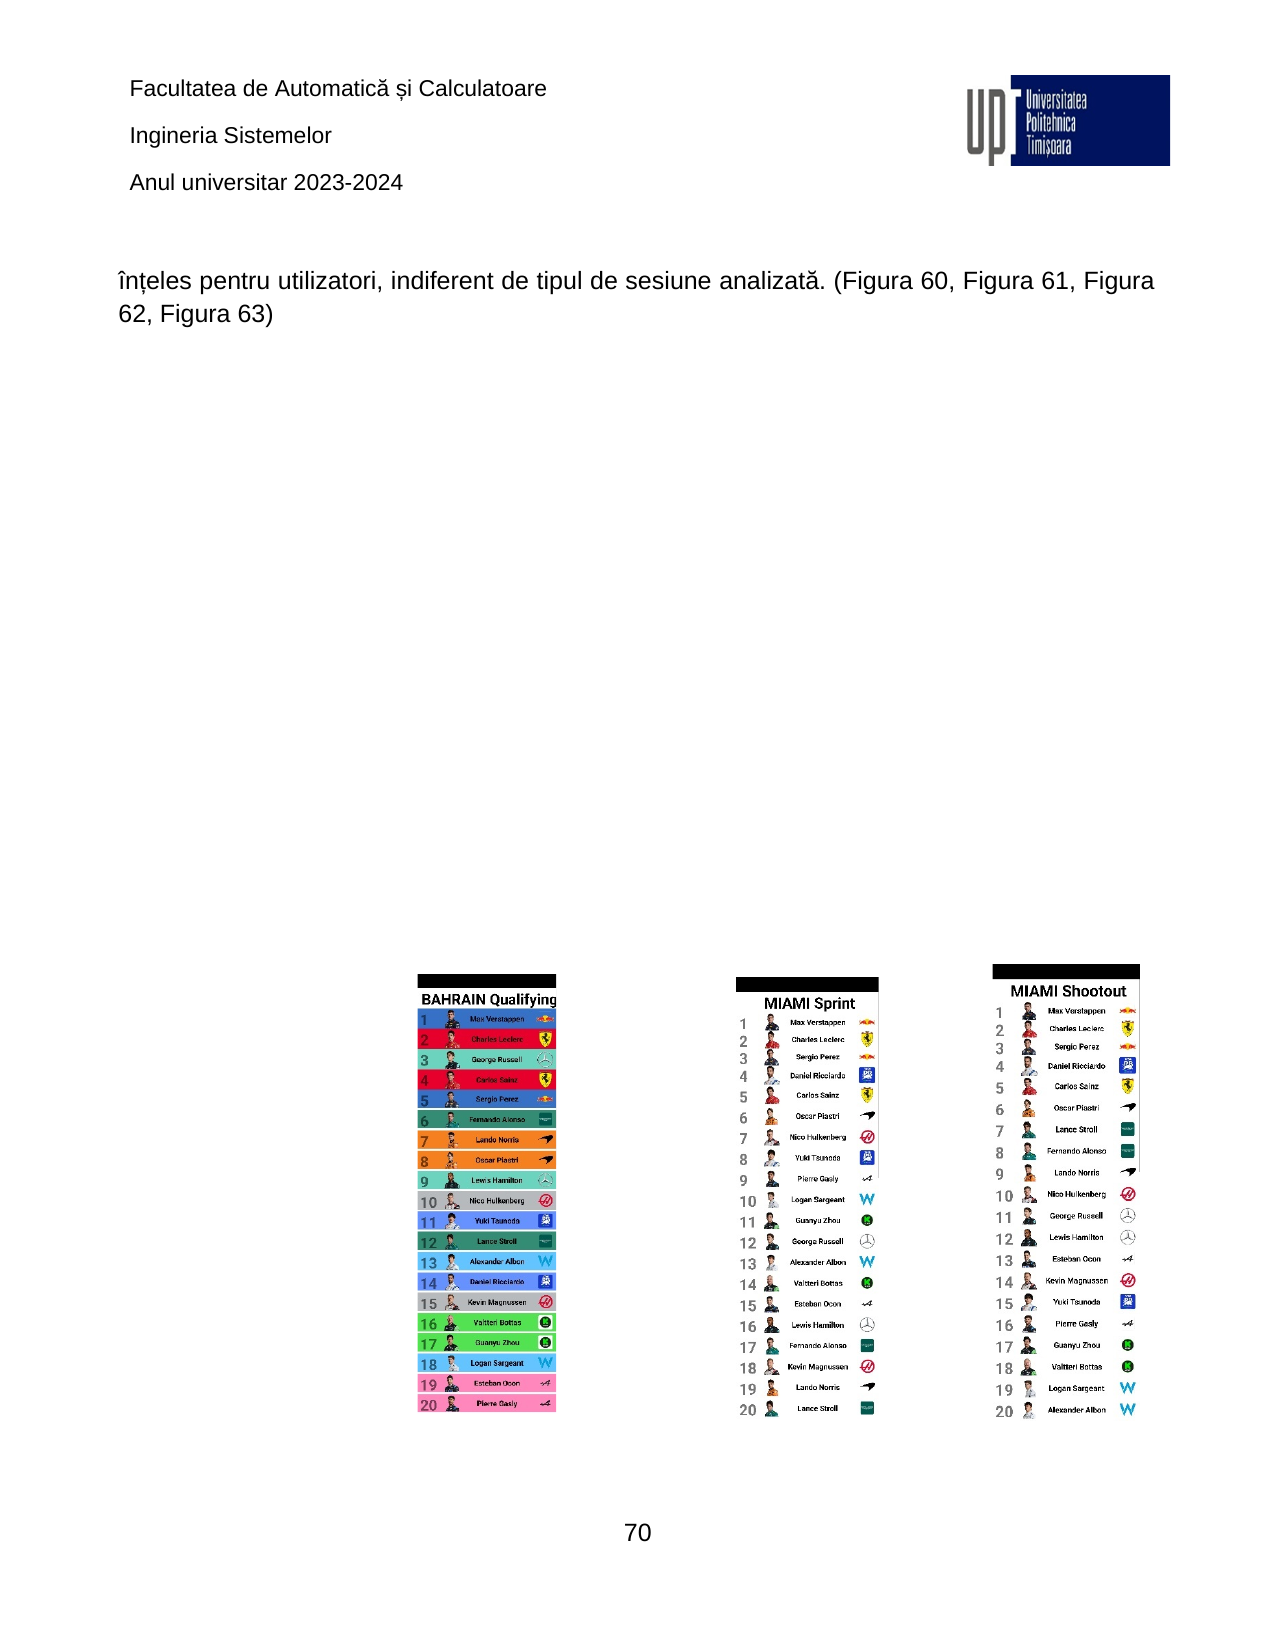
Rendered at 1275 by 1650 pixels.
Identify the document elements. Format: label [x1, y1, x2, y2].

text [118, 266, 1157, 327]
picture [736, 977, 879, 1419]
picture [967, 75, 1171, 166]
picture [417, 974, 557, 1414]
picture [992, 964, 1140, 1421]
